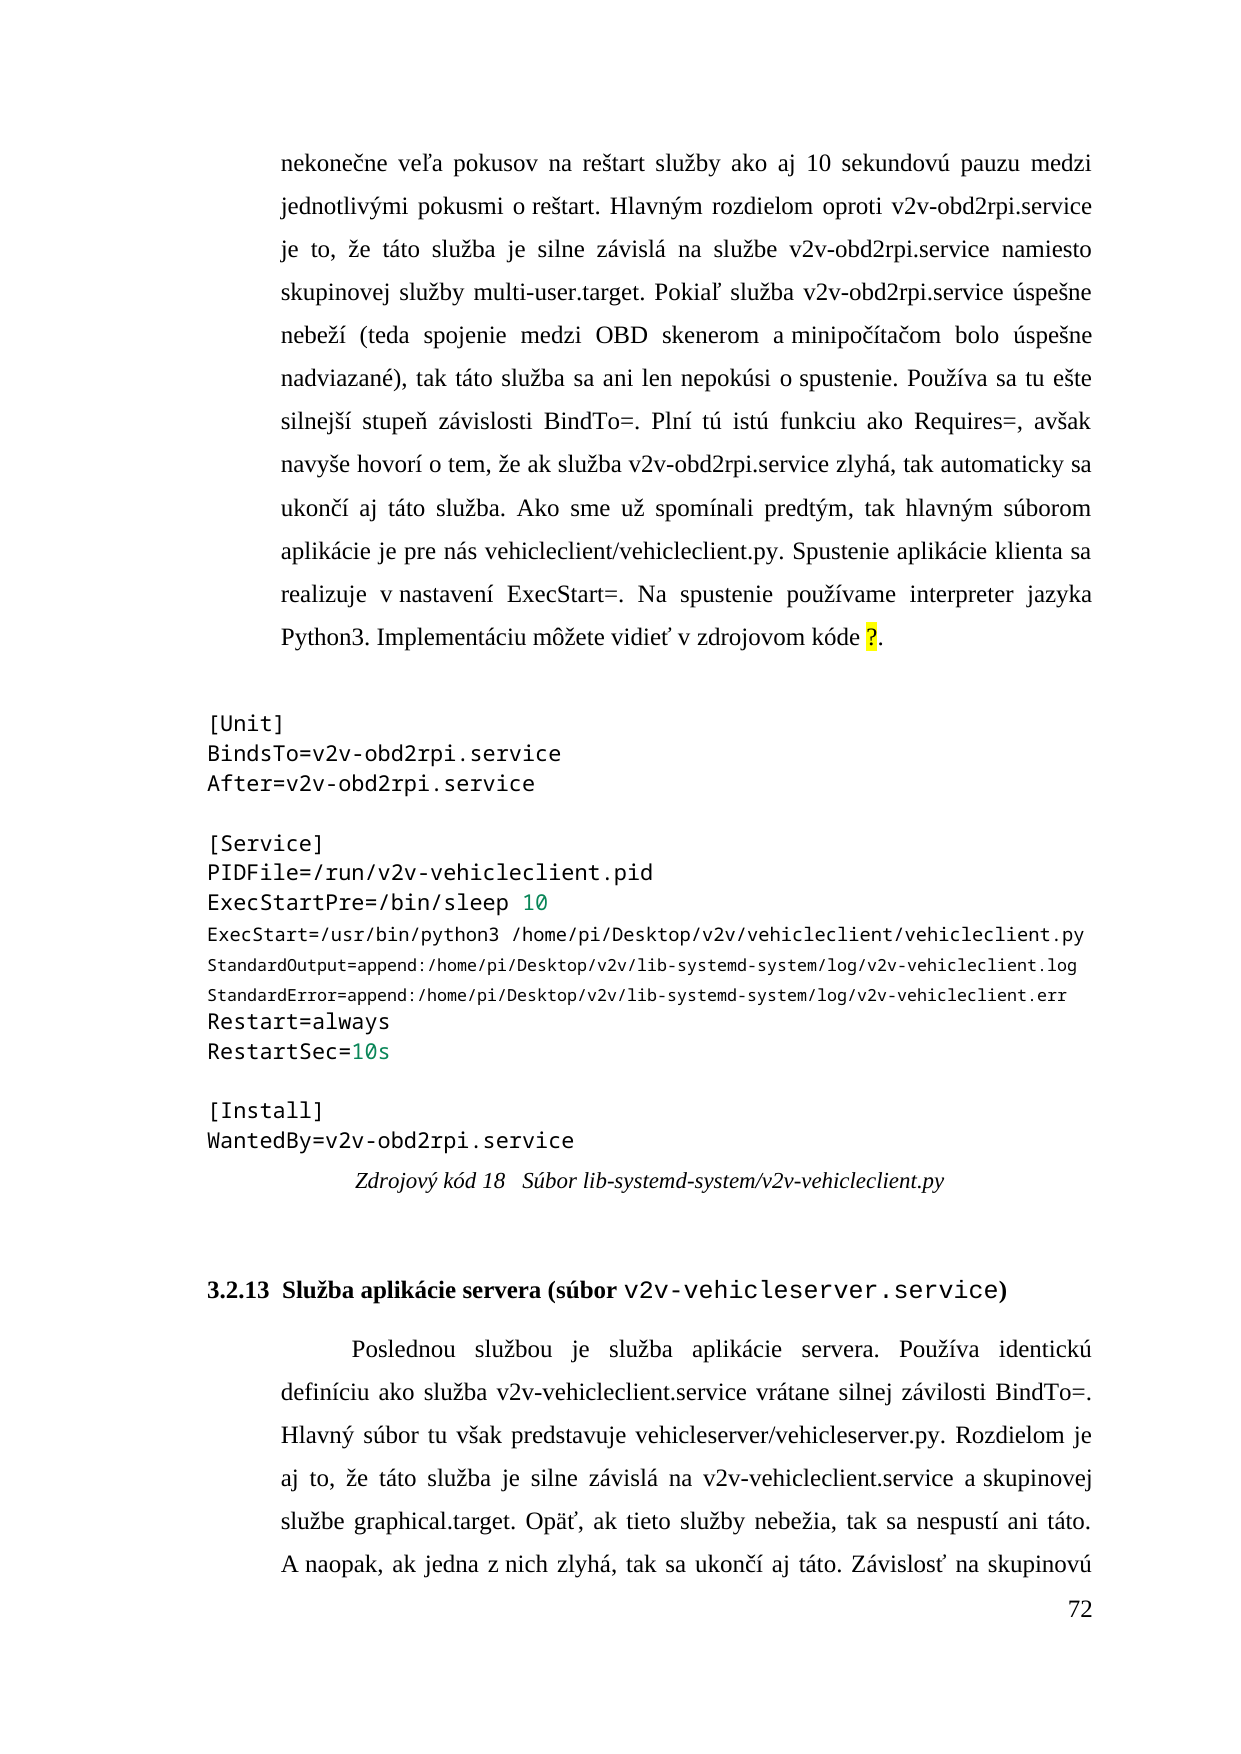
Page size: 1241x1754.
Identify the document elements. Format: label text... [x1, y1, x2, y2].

text After=v2v-obd2rpi.service [207, 768, 1092, 798]
text PIDFile=/run/v2v-vehicleclient.pid [207, 857, 1092, 887]
text [Unit] [207, 708, 1092, 738]
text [281, 1334, 1092, 1578]
text WantedBy=v2v-obd2rpi.service [207, 1125, 1092, 1155]
text Restart=always [207, 1006, 1092, 1036]
subtitle 3.2.13 Služba aplikácie servera (súbor v2v-vehicleserver.service) [207, 1275, 1092, 1306]
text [281, 148, 1092, 651]
text ExecStartPre=/bin/sleep 10 [207, 887, 1092, 917]
text [Service] [207, 827, 1092, 857]
text StandardOutput=append:/home/pi/Desktop/v2v/lib-systemd-system/log/v2v-vehicleclient.log [207, 947, 1092, 976]
text BindsTo=v2v-obd2rpi.service [207, 738, 1092, 768]
text StandardError=append:/home/pi/Desktop/v2v/lib-systemd-system/log/v2v-vehicleclient.err [207, 976, 1092, 1006]
text [Install] [207, 1095, 1092, 1125]
text ExecStart=/usr/bin/python3 /home/pi/Desktop/v2v/vehicleclient/vehicleclient.py [207, 917, 1092, 947]
text RestartSec=10s [207, 1036, 1092, 1066]
